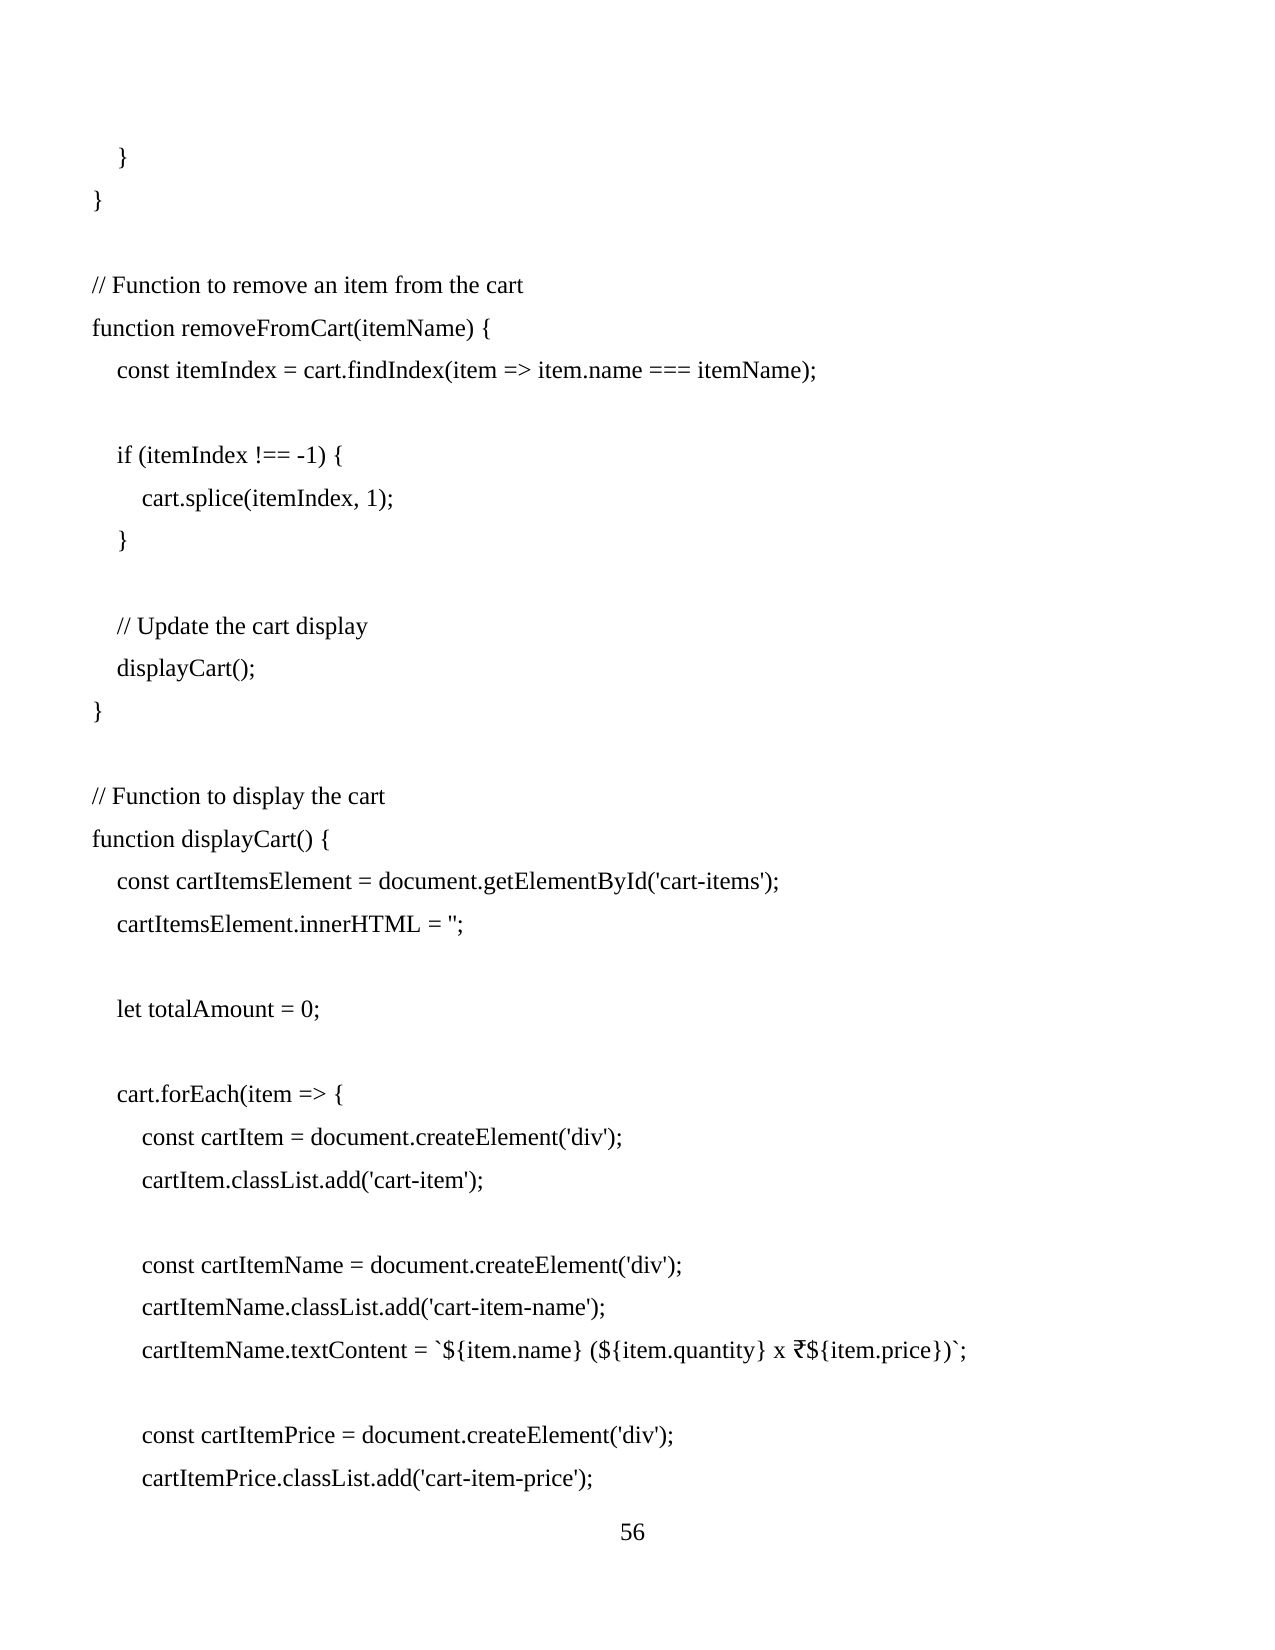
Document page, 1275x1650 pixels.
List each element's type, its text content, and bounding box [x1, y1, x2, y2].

text } [92, 185, 1173, 213]
text } [92, 526, 1173, 554]
text cartItemsElement.innerHTML = ''; [92, 909, 1173, 938]
text cartItemName.textContent = `${item.name} (${item.quantity} x ₹${item.price})`; [92, 1335, 1173, 1364]
text function removeFromCart(itemName) { [92, 313, 1173, 341]
text cartItemPrice.classList.add('cart-item-price'); [92, 1463, 1173, 1492]
text // Update the cart display [92, 611, 1173, 639]
text } [92, 142, 1173, 171]
text cart.forEach(item => { [92, 1079, 1173, 1108]
text cartItem.classList.add('cart-item'); [92, 1165, 1173, 1193]
text const cartItemPrice = document.createElement('div'); [92, 1420, 1173, 1449]
text } [92, 696, 1173, 725]
text if (itemIndex !== -1) { [92, 440, 1173, 469]
text let totalAmount = 0; [92, 994, 1173, 1023]
text const cartItemsElement = document.getElementById('cart-items'); [92, 866, 1173, 895]
text // Function to remove an item from the cart [92, 270, 1173, 299]
text const itemIndex = cart.findIndex(item => item.name === itemName); [92, 355, 1173, 384]
text // Function to display the cart [92, 781, 1173, 810]
text cartItemName.classList.add('cart-item-name'); [92, 1292, 1173, 1321]
text cart.splice(itemIndex, 1); [92, 483, 1173, 512]
text const cartItem = document.createElement('div'); [92, 1122, 1173, 1151]
text function displayCart() { [92, 824, 1173, 853]
text const cartItemName = document.createElement('div'); [92, 1250, 1173, 1279]
text displayCart(); [92, 653, 1173, 682]
